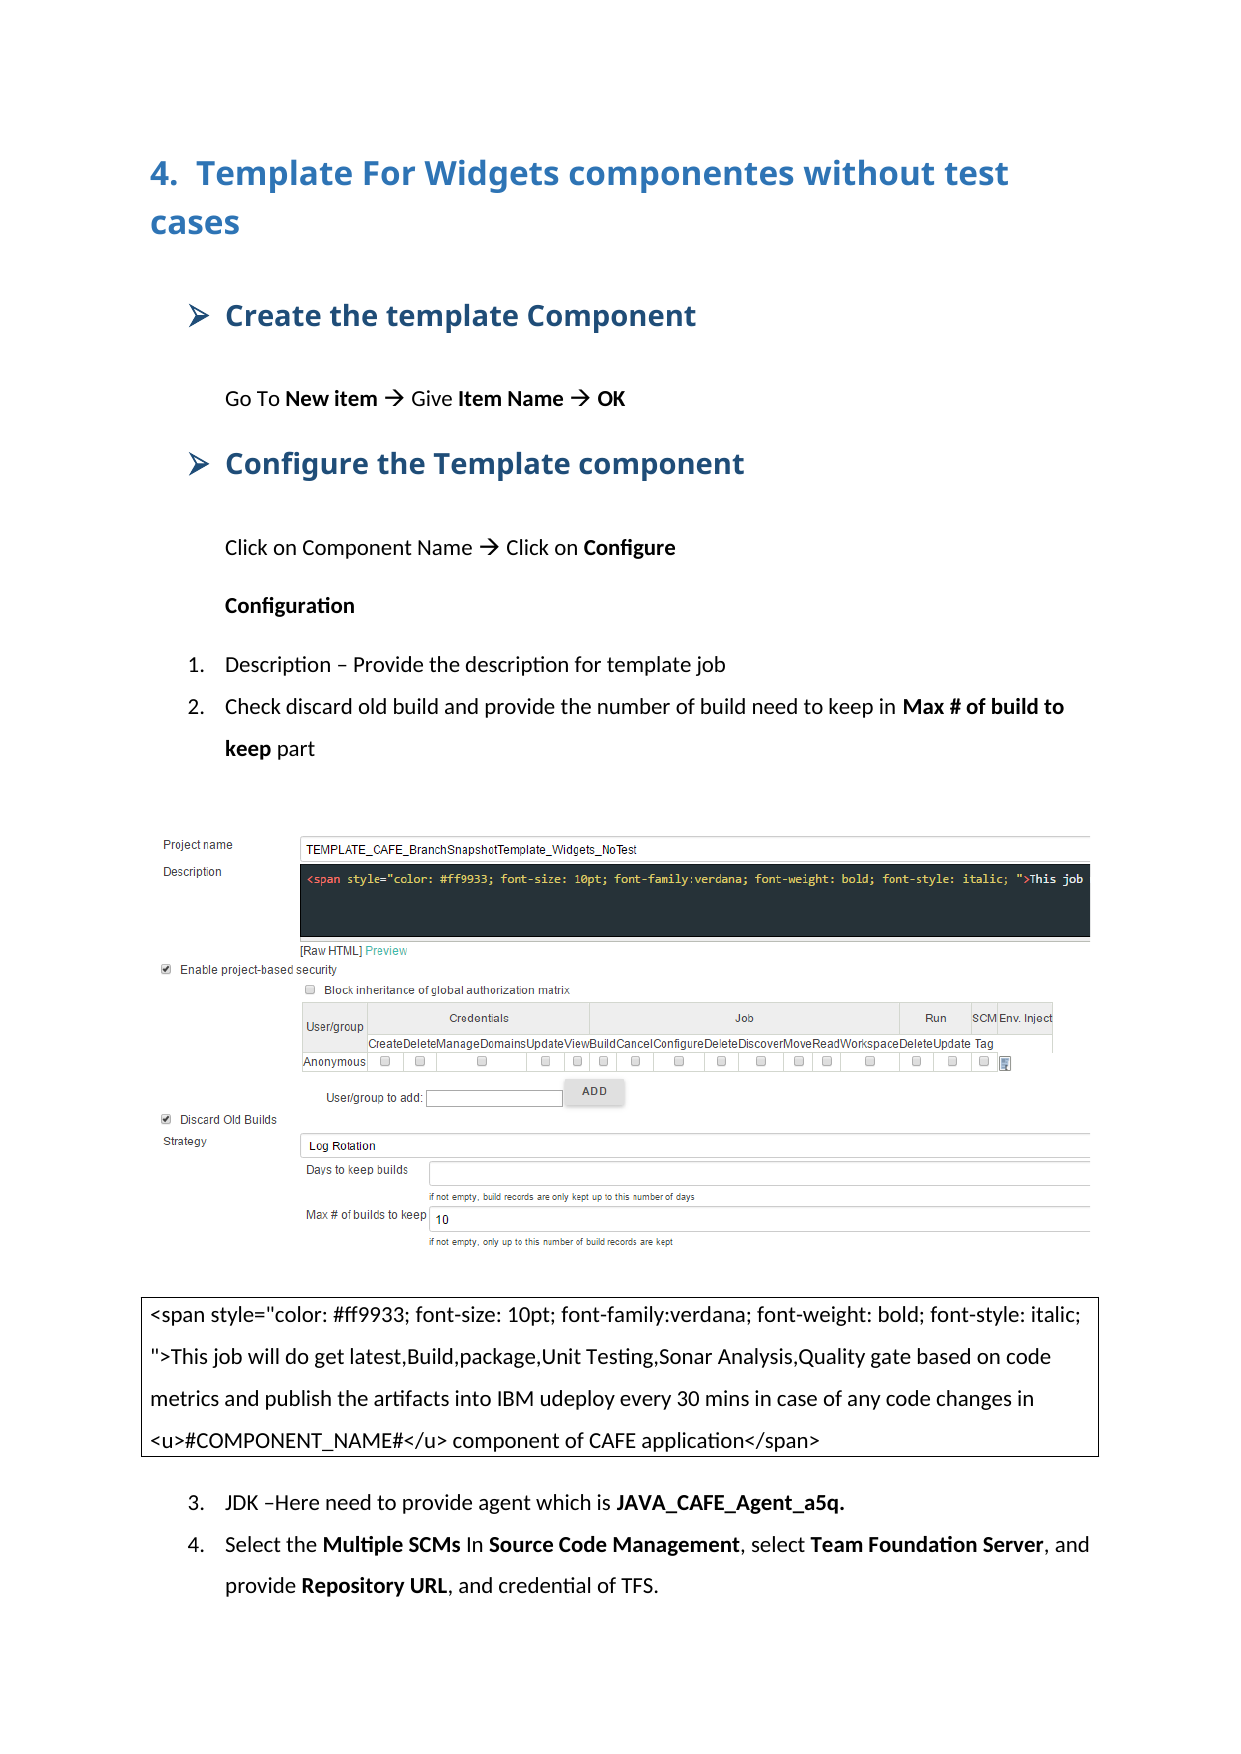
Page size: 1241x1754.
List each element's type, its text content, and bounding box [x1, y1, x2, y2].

subtitle 4. Template For Widgets componentes without test cases [150, 150, 1090, 244]
text Click on Component Name Click on Configure [150, 533, 1090, 561]
list Check discard old build and provide the number of build need to keep in Max # of build to keep part [187, 692, 1090, 762]
list JDK –Here need to provide agent which is JAVA_CAFE_Agent_a5q. [187, 1488, 1090, 1516]
subtitle Configure the Template component [187, 443, 1090, 483]
subtitle Create the template Component [187, 295, 1090, 334]
picture [150, 834, 1091, 1267]
text Configuration [150, 591, 1090, 619]
list Description – Provide the description for template job [187, 650, 1090, 678]
list Select the Multiple SCMs In Source Code Management, select Team Foundation Server, and provide Repository URL, and credential of TFS. [187, 1530, 1090, 1600]
text <span style="color: #ff9933; font-size: 10pt; font-family:verdana; font-weight: bold; font-style: italic; ">This job will do get latest,Build,package,Unit Testing,Sonar Analysis,Quality gate based on code metrics and publish the artifacts into IBM udeploy every 30 mins in case of any code changes in <u>#COMPONENT_NAME#</u> component of CAFE application</span> [142, 1298, 1098, 1456]
text Go To New item Give Item Name OK [150, 384, 1090, 412]
